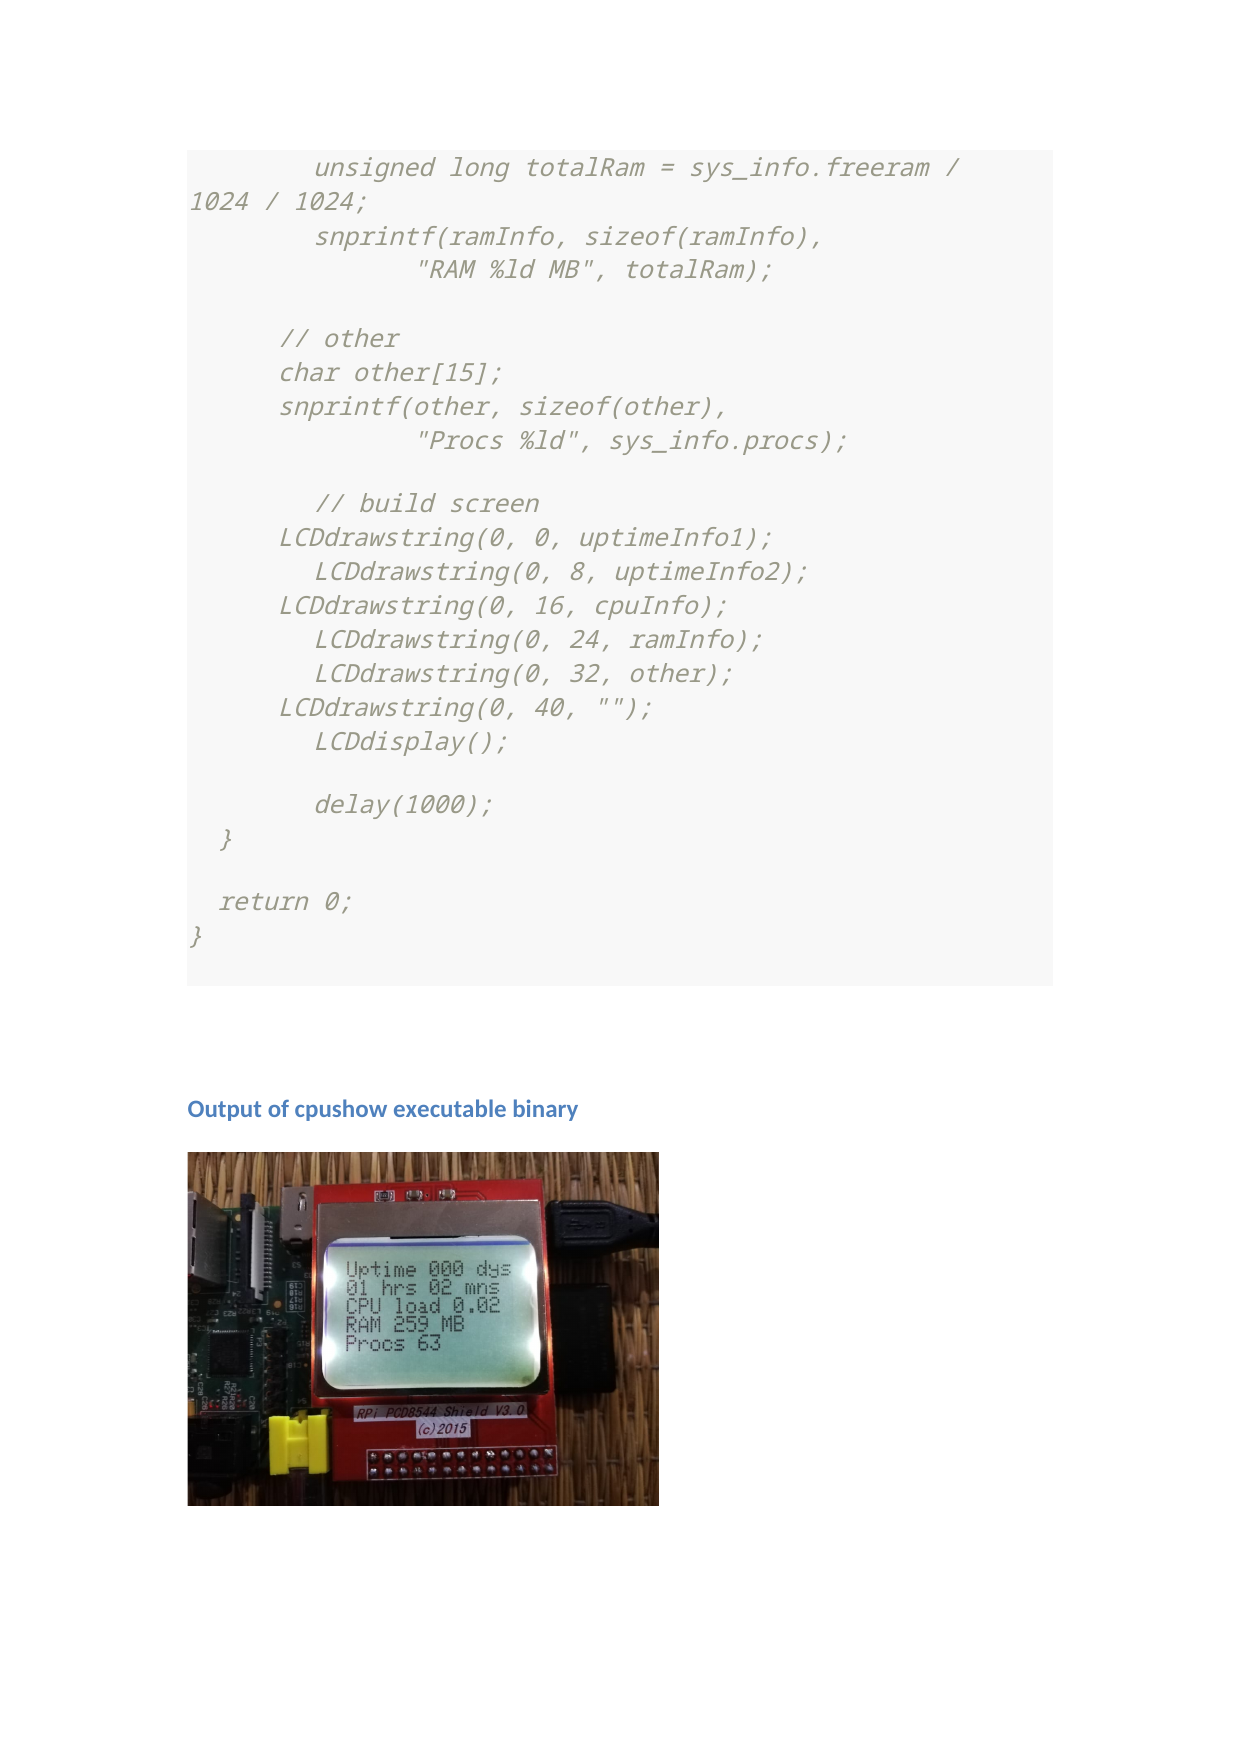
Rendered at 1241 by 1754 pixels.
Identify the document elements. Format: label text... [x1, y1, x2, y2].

text snprintf(ramInfo, sizeof(ramInfo), [187, 218, 1053, 252]
text LCDdrawstring(0, 40, ""); [187, 690, 1053, 724]
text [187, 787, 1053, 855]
text LCDdrawstring(0, 24, ramInfo); [187, 622, 1053, 656]
text "Procs %ld", sys_info.procs); [187, 422, 1053, 457]
text LCDdrawstring(0, 16, cpuInfo); [187, 587, 1053, 622]
text LCDdrawstring(0, 0, uptimeInfo1); [187, 519, 1053, 553]
text LCDdrawstring(0, 32, other); [187, 656, 1053, 690]
text LCDdrawstring(0, 8, uptimeInfo2); [187, 553, 1053, 587]
text // other [187, 320, 1053, 354]
text char other[15]; [187, 354, 1053, 388]
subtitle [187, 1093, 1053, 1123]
picture [187, 1152, 659, 1506]
text unsigned long totalRam = sys_info.freeram / 1024 / 1024; [187, 150, 1053, 218]
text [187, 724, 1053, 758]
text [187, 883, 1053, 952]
text // build screen [187, 485, 1053, 519]
text "RAM %ld MB", totalRam); [187, 252, 1053, 286]
text snprintf(other, sizeof(other), [187, 388, 1053, 422]
